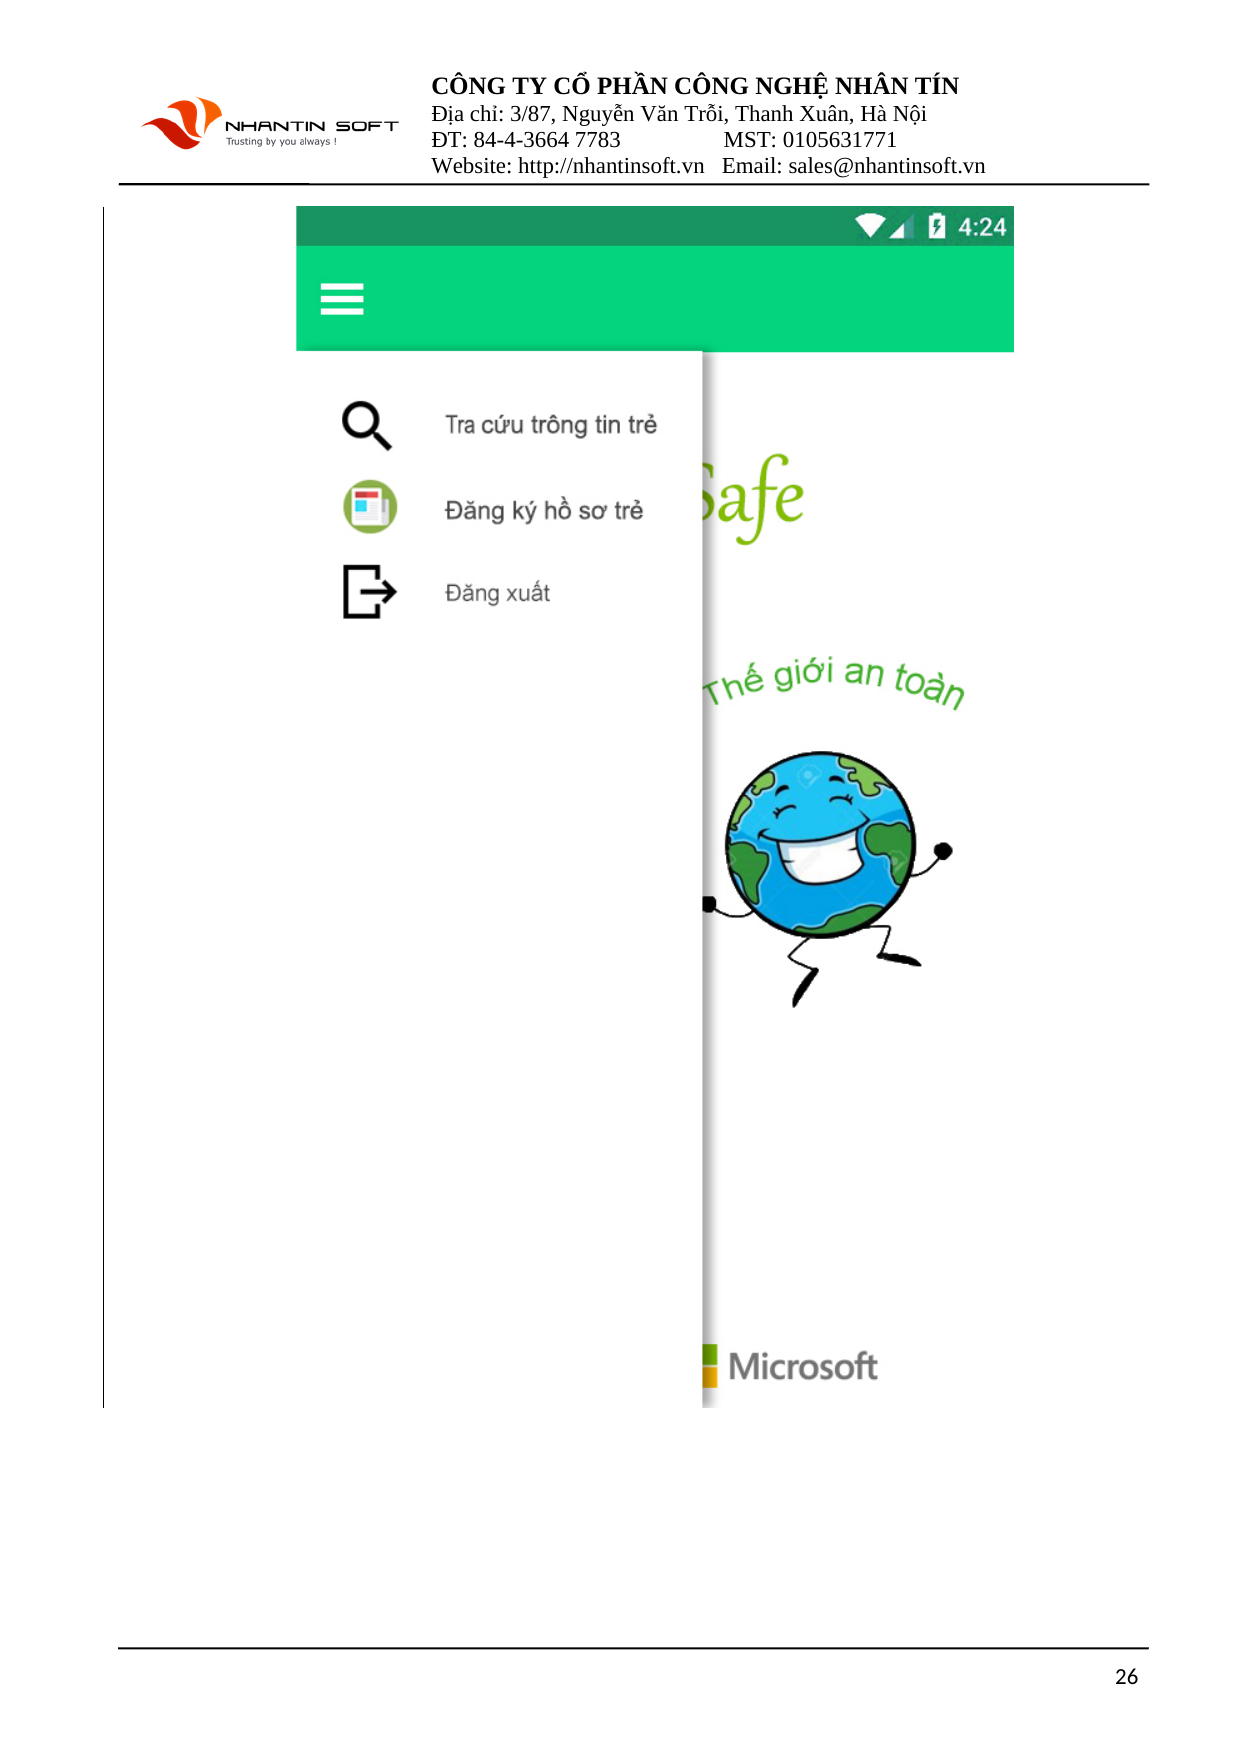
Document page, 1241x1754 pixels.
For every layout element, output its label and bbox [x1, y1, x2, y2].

picture [296, 206, 1014, 1408]
picture [129, 70, 409, 176]
